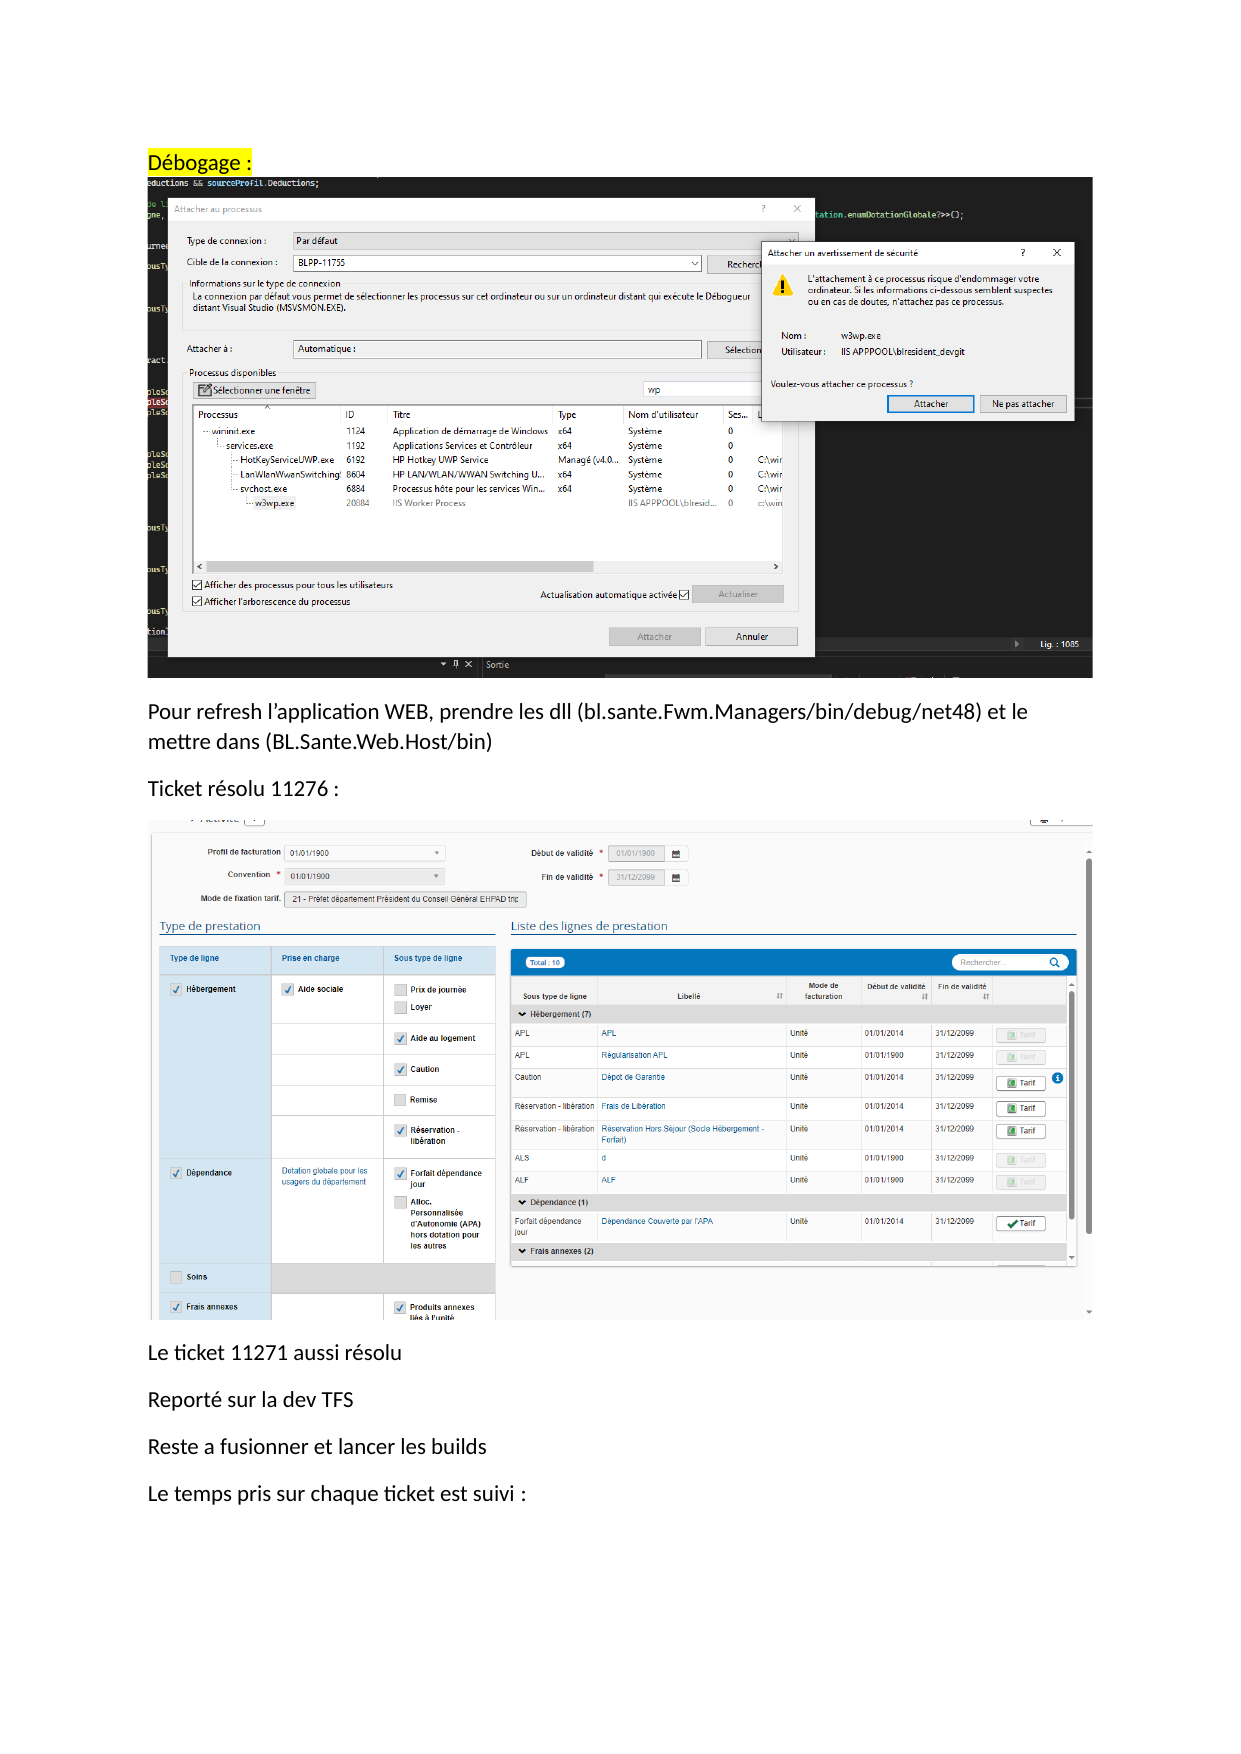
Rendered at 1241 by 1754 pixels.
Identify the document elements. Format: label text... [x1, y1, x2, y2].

text Ticket résolu 11276 : [148, 774, 1093, 802]
text Le temps pris sur chaque ticket est suivi : [148, 1479, 1093, 1507]
text Débogage : [148, 148, 1093, 177]
text Reporté sur la dev TFS [148, 1385, 1093, 1413]
text Le ticket 11271 aussi résolu [148, 1338, 1093, 1366]
text Reste a fusionner et lancer les builds [148, 1432, 1093, 1460]
picture [147, 820, 1093, 1320]
picture [147, 177, 1093, 678]
text Pour refresh l’application WEB, prendre les dll (bl.sante.Fwm.Managers/bin/debug/net48) et le mettre dans (BL.Sante.Web.Host/bin) [148, 697, 1093, 755]
